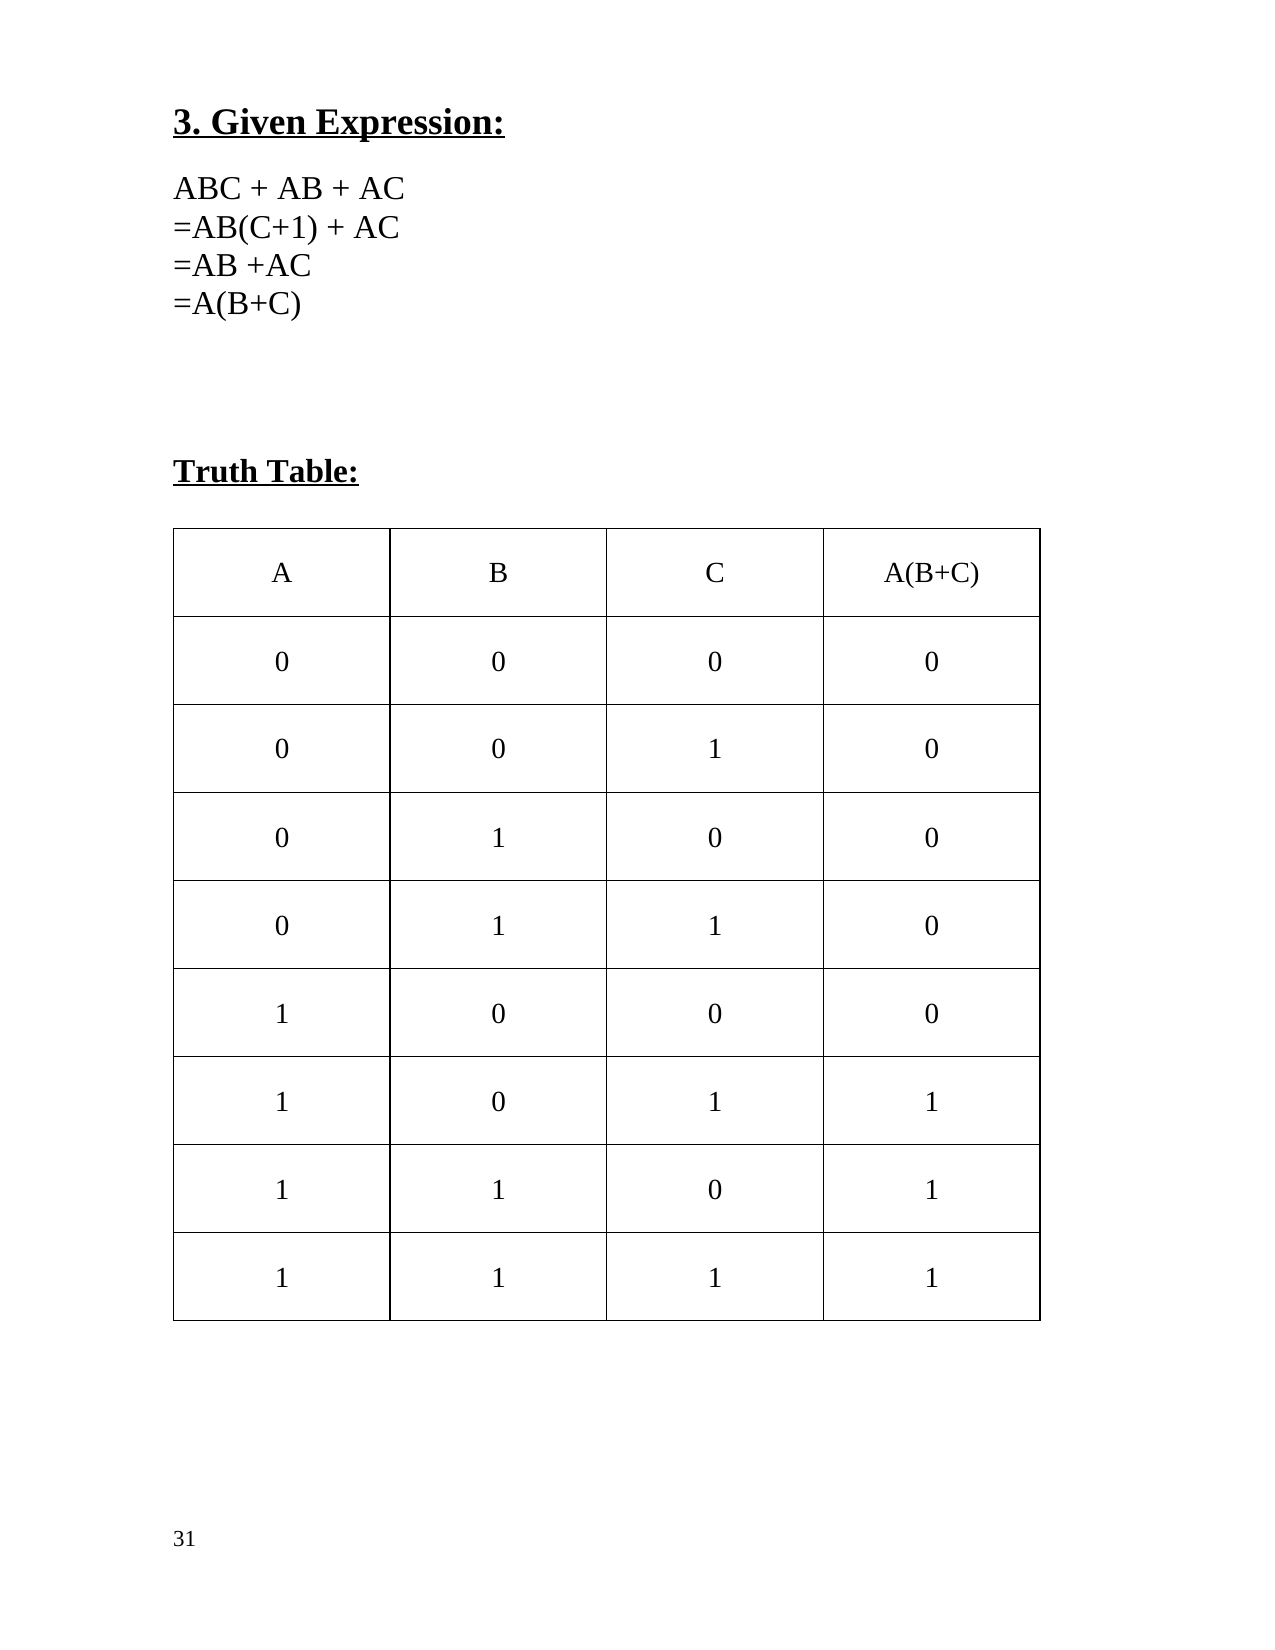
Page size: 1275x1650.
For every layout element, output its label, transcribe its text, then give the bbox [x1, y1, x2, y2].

table_cell 0 [391, 1057, 606, 1144]
table_cell 0 [607, 617, 823, 704]
table_cell 0 [391, 617, 606, 704]
table_cell 1 [391, 793, 606, 880]
table_cell 1 [607, 705, 823, 792]
table_cell 1 [174, 1233, 389, 1320]
table_cell 1 [174, 1057, 389, 1144]
table_cell 1 [607, 1057, 823, 1144]
table_cell 1 [824, 1057, 1039, 1144]
text =A(B+C) [173, 283, 1158, 322]
table_header C [607, 529, 823, 616]
text 3. Given Expression: [173, 99, 1158, 142]
table_cell 1 [824, 1145, 1039, 1232]
table_cell 0 [174, 705, 389, 792]
text ABC + AB + AC [173, 168, 1158, 207]
table_cell 1 [607, 1233, 823, 1320]
table_cell 0 [174, 881, 389, 968]
table_cell 1 [174, 969, 389, 1056]
text =AB +AC [173, 245, 1158, 283]
table_header B [391, 529, 606, 616]
table_header A(B+C) [824, 529, 1039, 616]
table_cell 1 [391, 881, 606, 968]
table_cell 0 [174, 793, 389, 880]
table_cell 1 [174, 1145, 389, 1232]
table_cell 0 [174, 617, 389, 704]
table_cell 0 [824, 881, 1039, 968]
table_cell 0 [607, 793, 823, 880]
table_cell 0 [391, 969, 606, 1056]
table_cell 1 [607, 881, 823, 968]
table_cell 0 [391, 705, 606, 792]
table_cell 1 [824, 1233, 1039, 1320]
text Truth Table: [173, 451, 1158, 489]
table_cell 1 [391, 1145, 606, 1232]
table_cell 0 [824, 969, 1039, 1056]
table_cell 1 [391, 1233, 606, 1320]
table_cell 0 [607, 1145, 823, 1232]
table_cell 0 [824, 793, 1039, 880]
table_cell 0 [607, 969, 823, 1056]
table_cell 0 [824, 617, 1039, 704]
table_header A [174, 529, 389, 616]
table_cell 0 [824, 705, 1039, 792]
text =AB(C+1) + AC [173, 207, 1158, 245]
